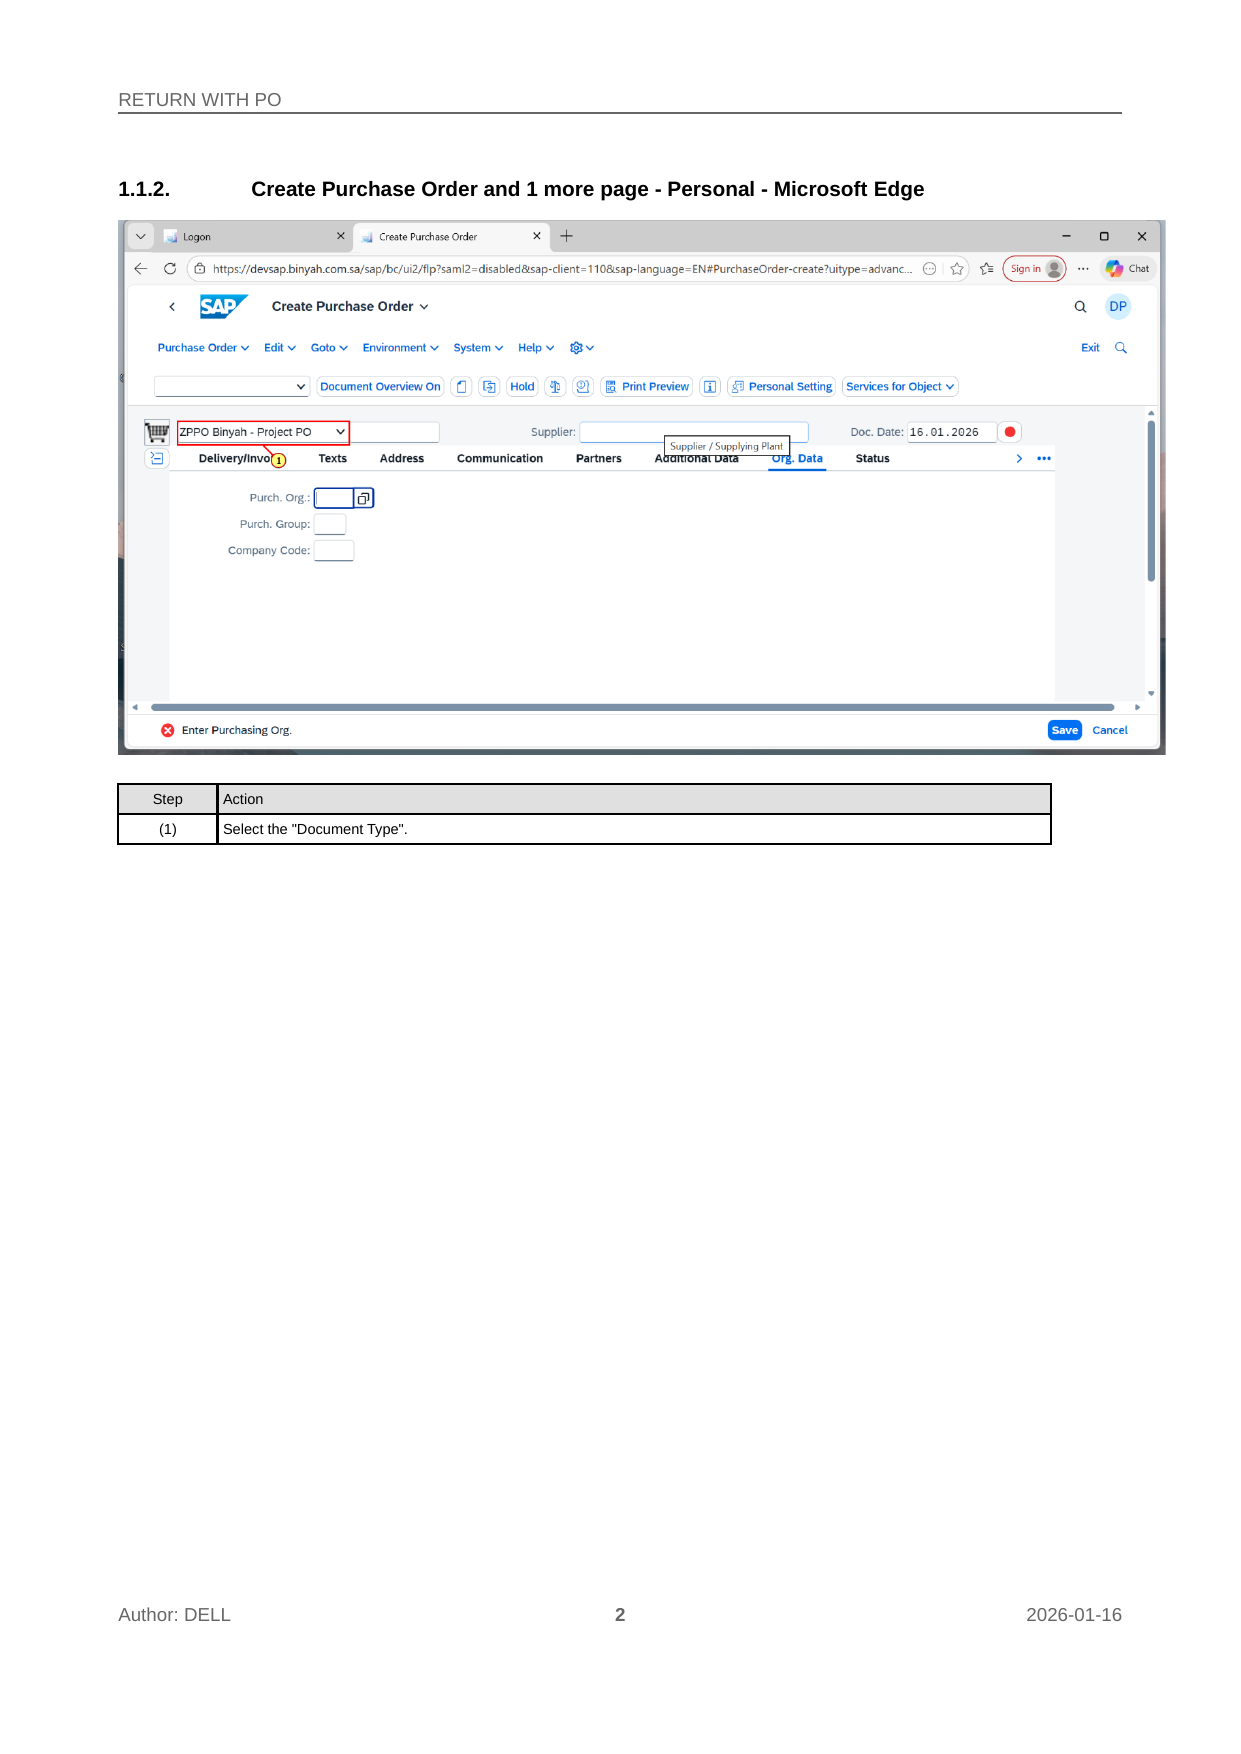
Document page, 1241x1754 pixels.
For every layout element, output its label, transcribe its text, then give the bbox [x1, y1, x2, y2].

table_cell (1) [119, 815, 216, 843]
table_header Step [119, 785, 216, 813]
table_cell Select the "Document Type". [219, 815, 1050, 843]
text Create Purchase Order and 1 more page - Personal - Microsoft​ Edge [118, 177, 1122, 201]
picture [118, 220, 1166, 755]
table_header Action [219, 785, 1050, 813]
